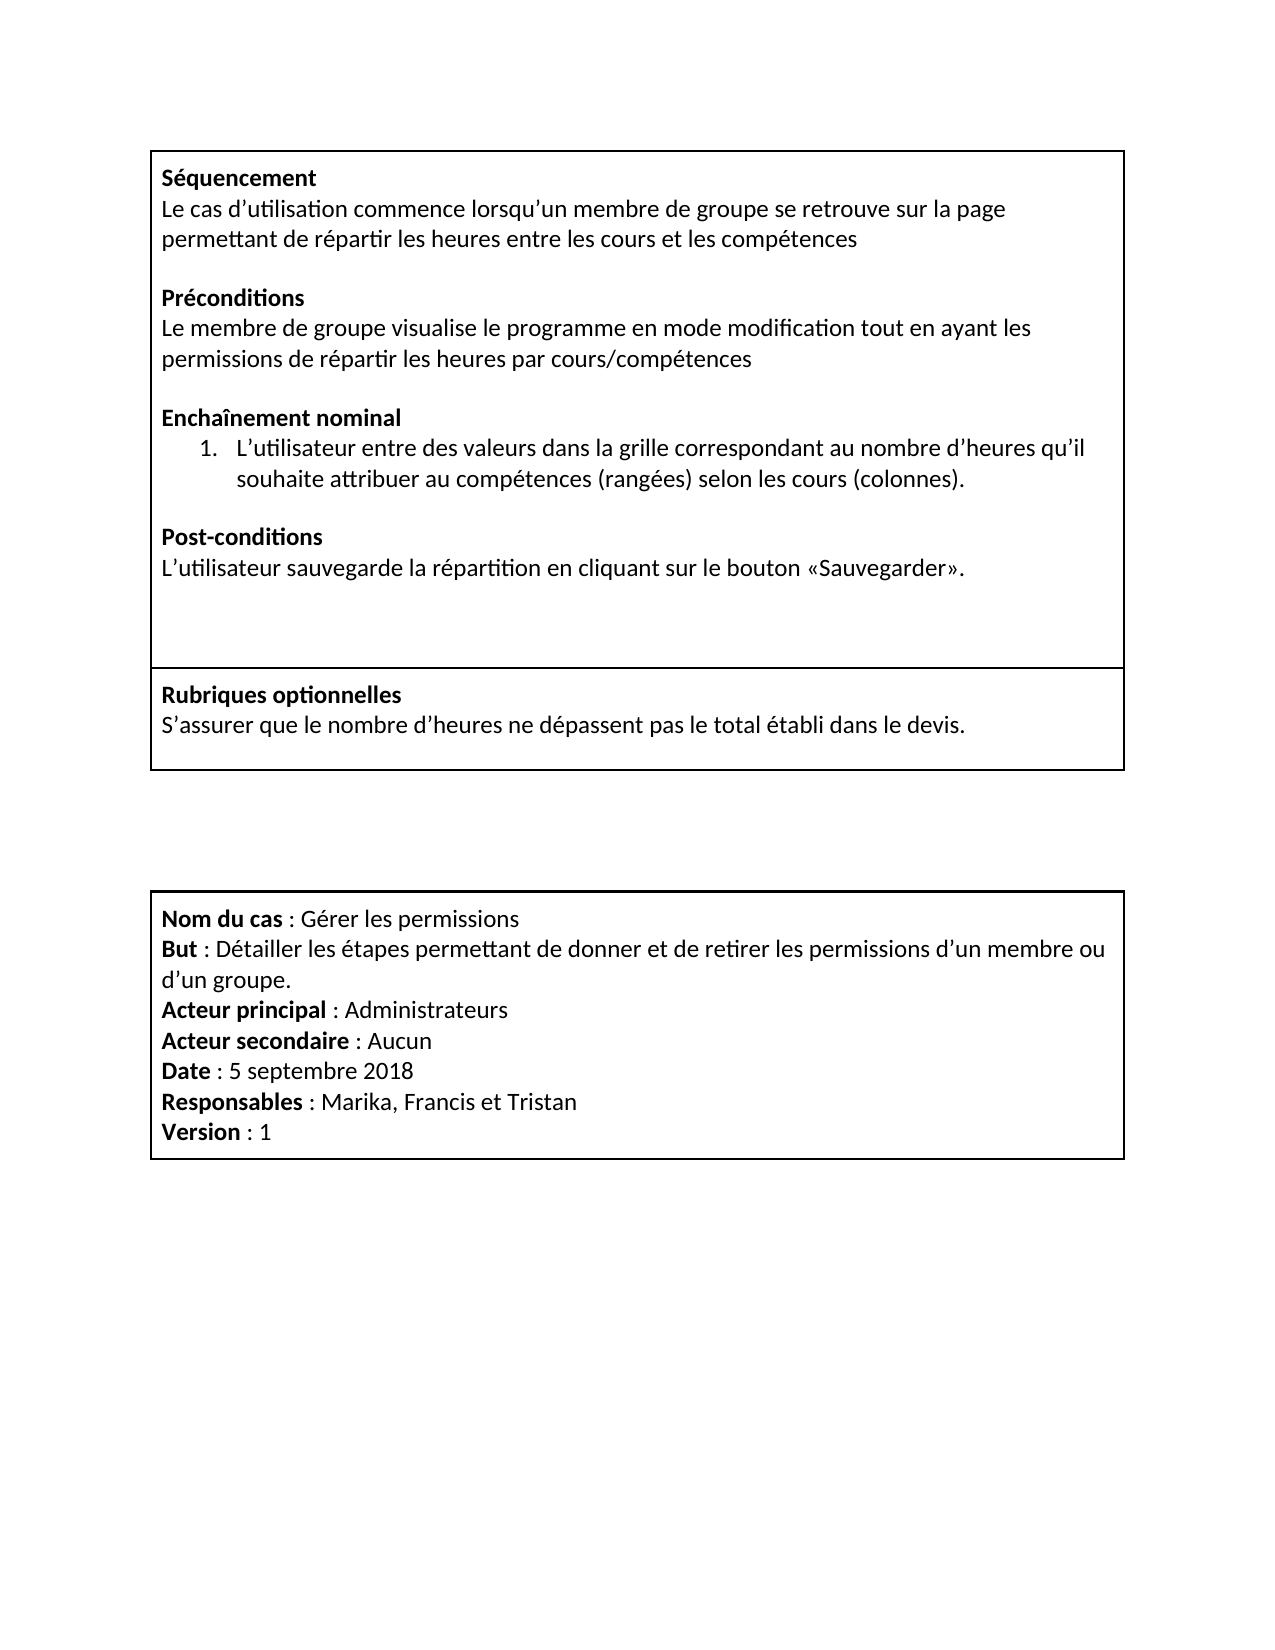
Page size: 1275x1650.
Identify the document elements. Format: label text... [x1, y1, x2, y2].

table_cell Séquencement Le cas d’utilisation commence lorsqu’un membre de groupe se retrouve sur la page permettant de répartir les heures entre les cours et les compétences Préconditions Le membre de groupe visualise le programme en mode modification tout en ayant les permissions de répartir les heures par cours/compétences Enchaînement nominal L’utilisateur entre des valeurs dans la grille correspondant au nombre d’heures qu’il souhaite attribuer au compétences (rangées) selon les cours (colonnes). Post-conditions L’utilisateur sauvegarde la répartition en cliquant sur le bouton «Sauvegarder». [152, 152, 1123, 667]
table_header Nom du cas : Gérer les permissions But : Détailler les étapes permettant de donner et de retirer les permissions d’un membre ou d’un groupe. Acteur principal : Administrateurs Acteur secondaire : Aucun Date : 5 septembre 2018 Responsables : Marika, Francis et Tristan Version : 1 [152, 893, 1123, 1157]
table_cell Rubriques optionnelles S’assurer que le nombre d’heures ne dépassent pas le total établi dans le devis. [152, 669, 1123, 769]
